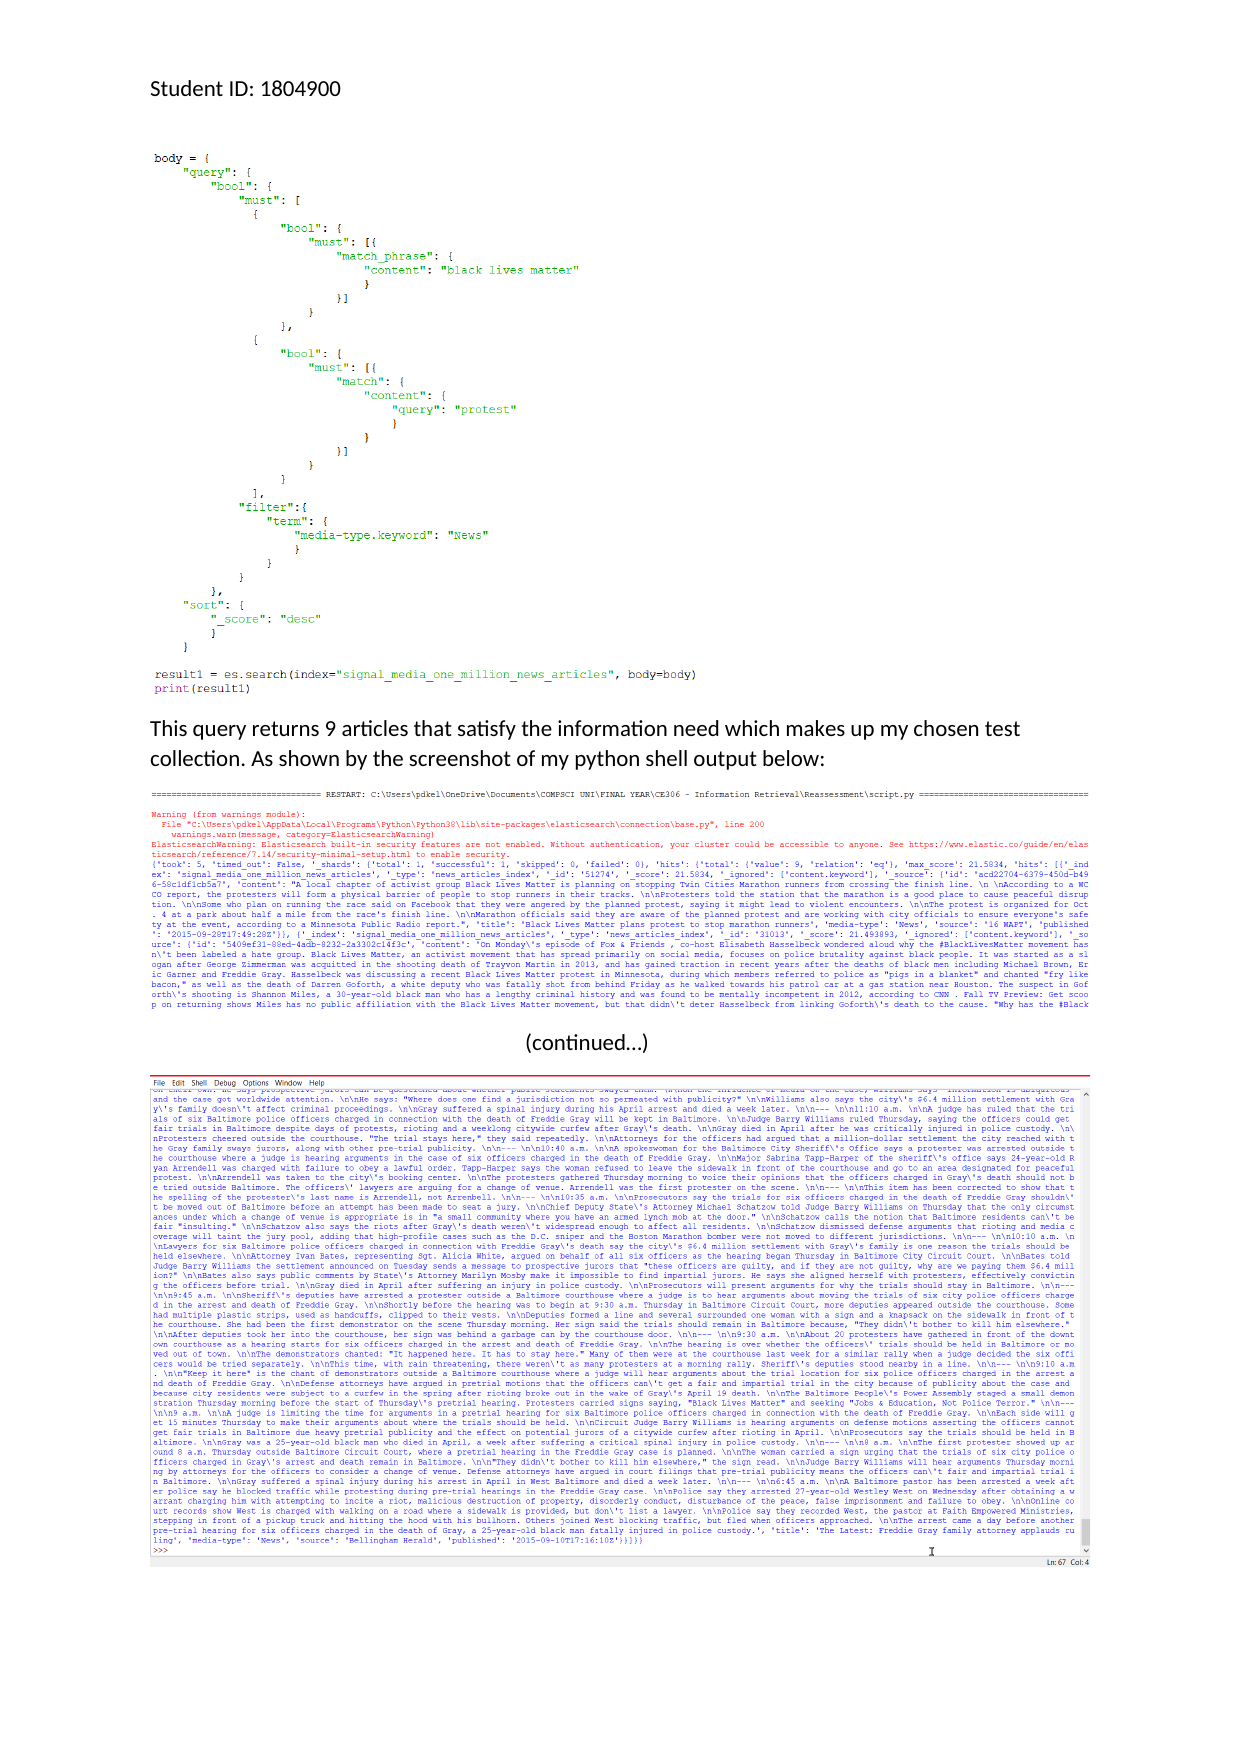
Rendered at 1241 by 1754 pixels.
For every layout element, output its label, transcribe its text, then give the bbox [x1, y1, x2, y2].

picture [150, 150, 700, 696]
picture [150, 1075, 1091, 1567]
picture [150, 791, 1091, 1010]
text (continued…) [150, 1028, 1090, 1056]
text This query returns 9 articles that satisfy the information need which makes up my chosen test collection. As shown by the screenshot of my python shell output below: [150, 714, 1090, 772]
